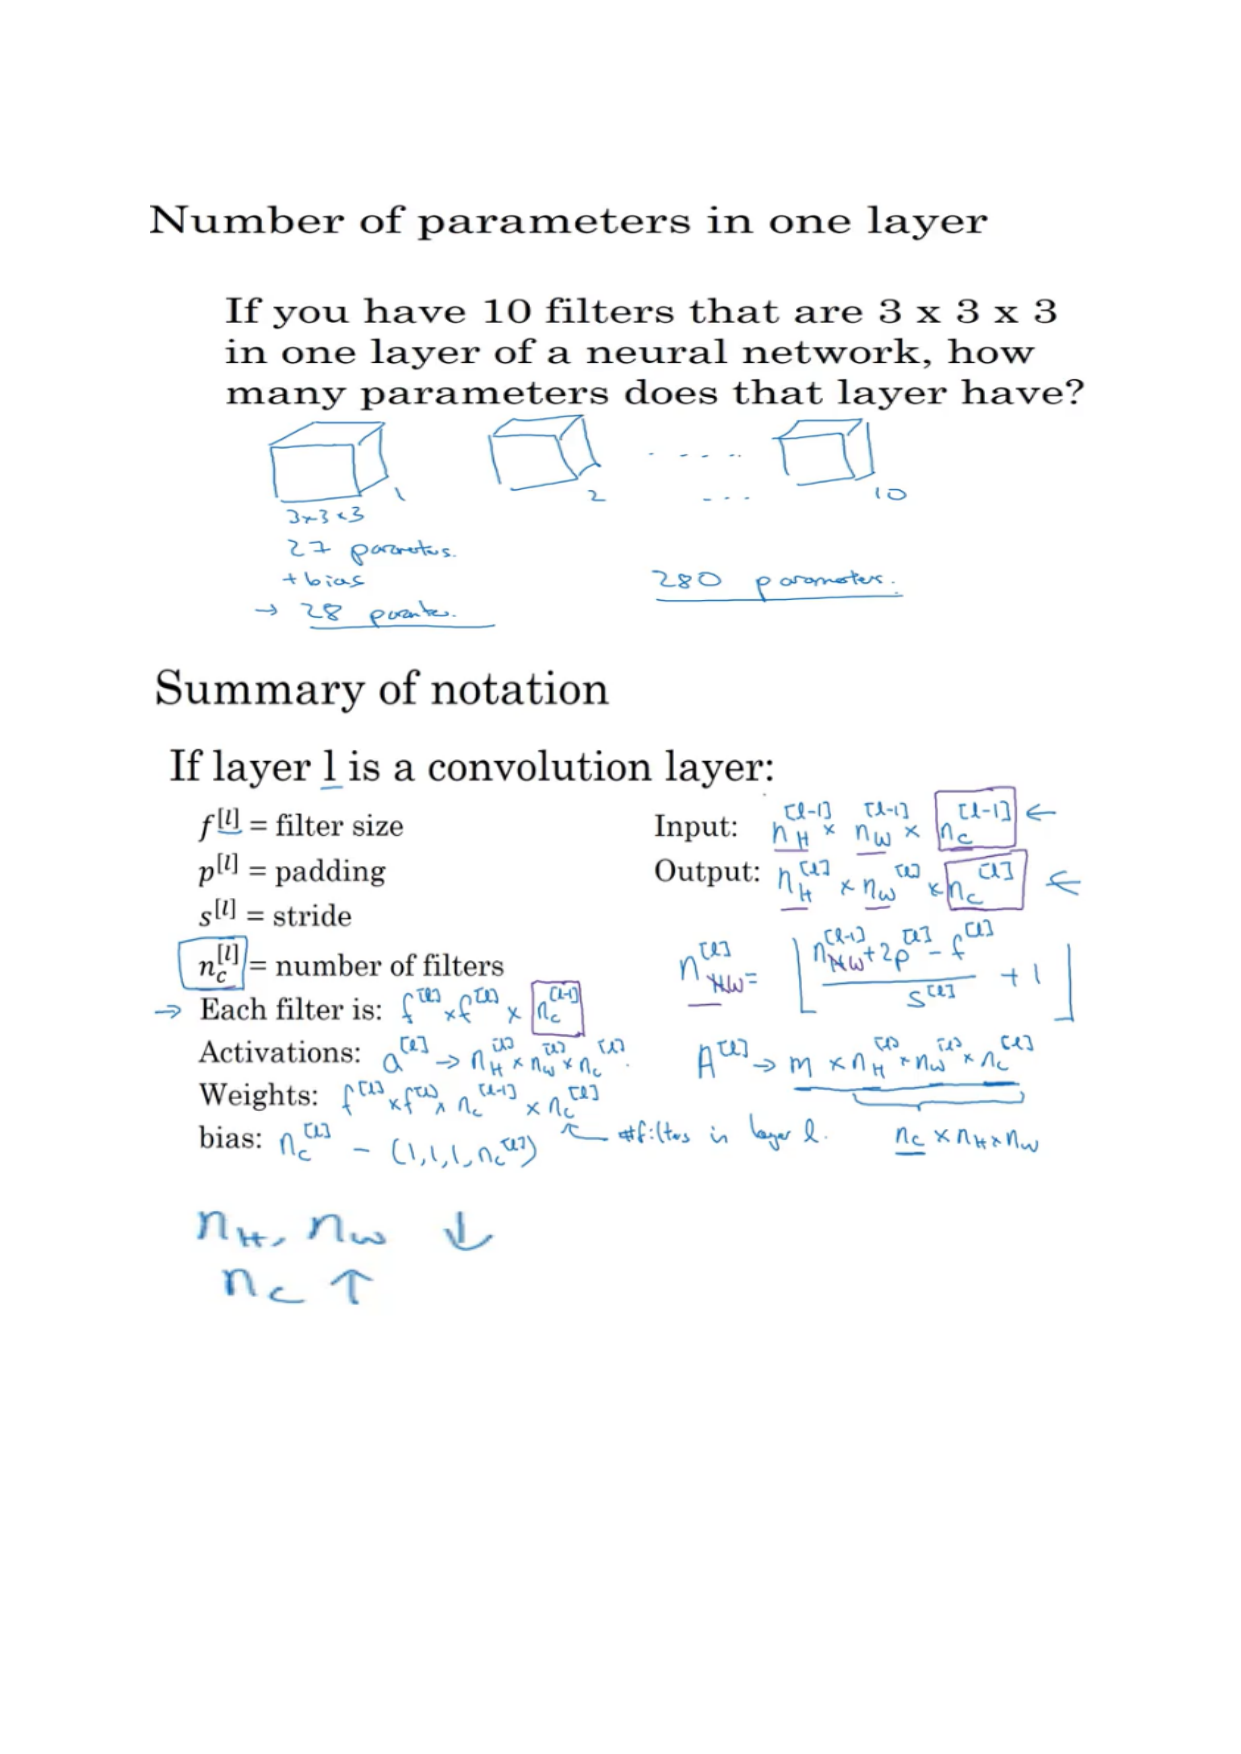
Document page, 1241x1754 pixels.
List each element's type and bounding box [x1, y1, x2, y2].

picture [150, 654, 1091, 1173]
picture [150, 1191, 499, 1316]
picture [150, 196, 1091, 636]
